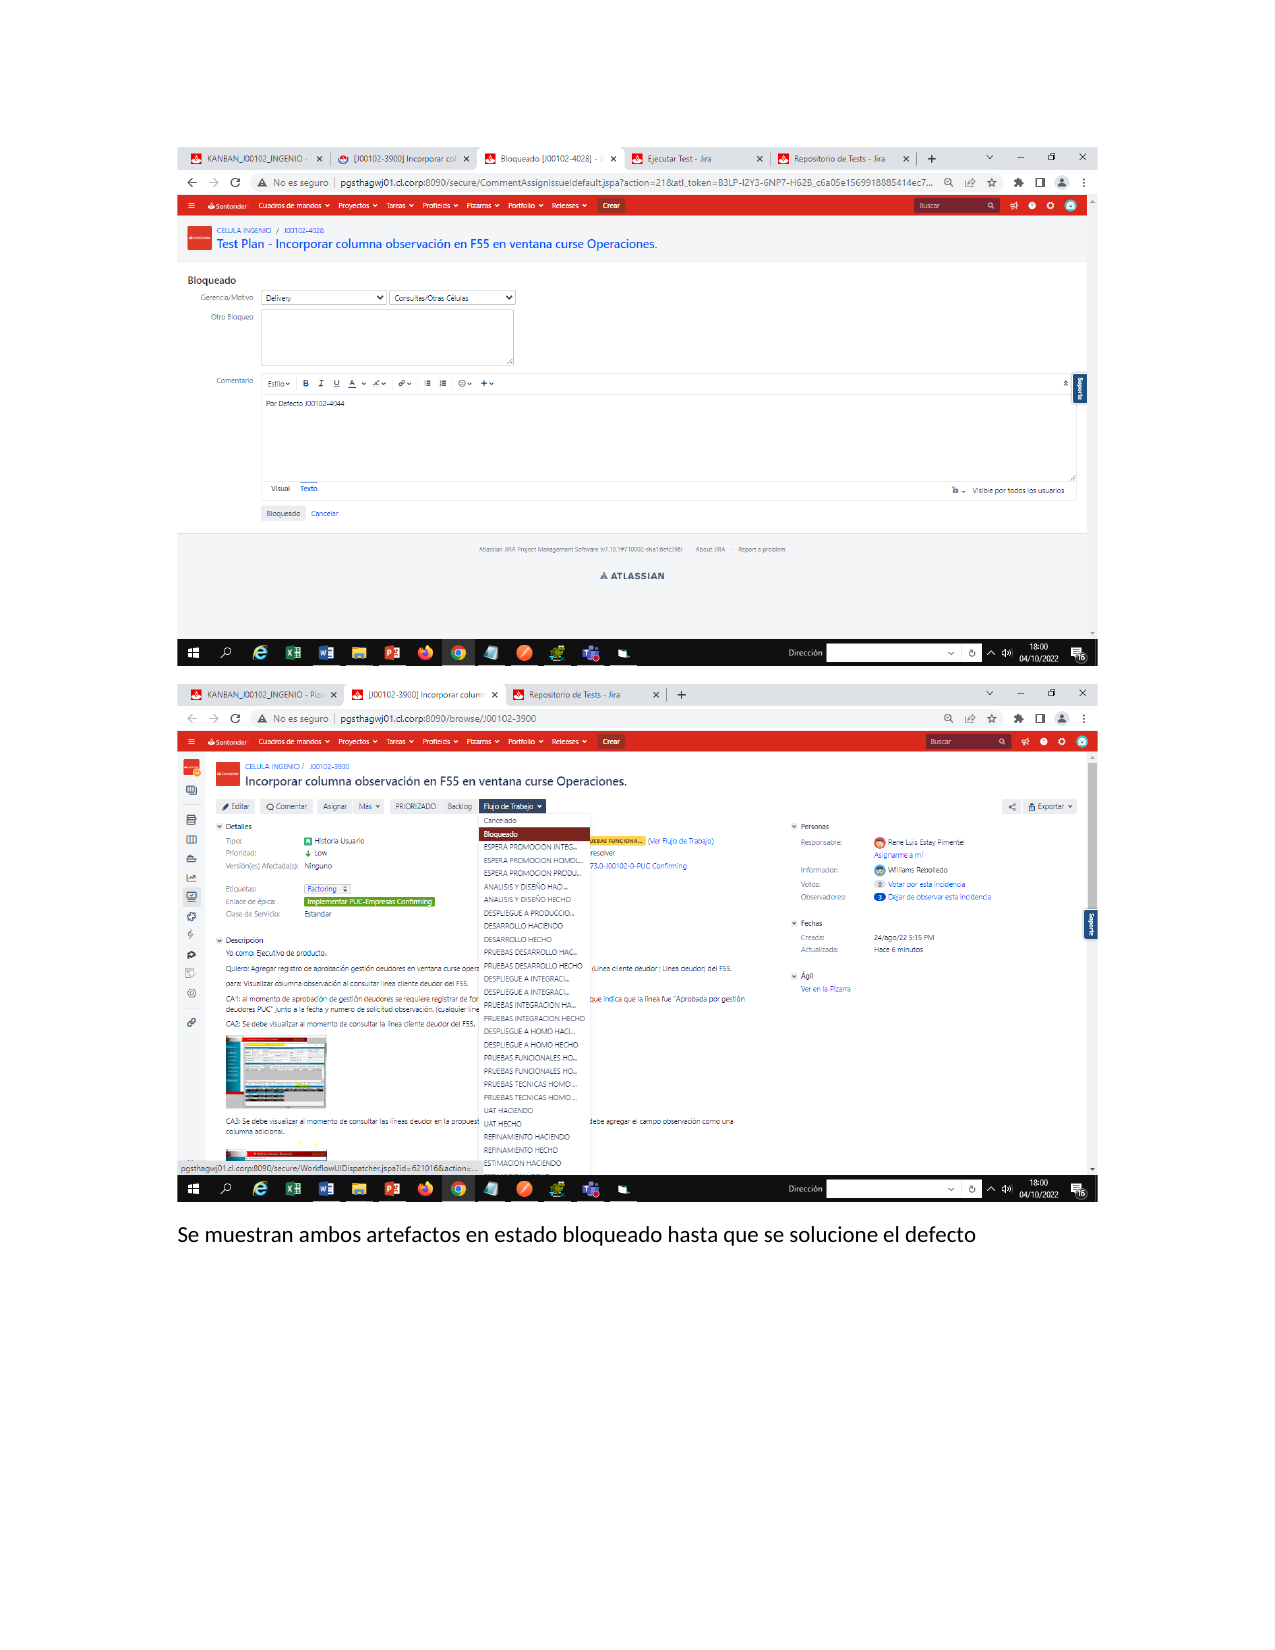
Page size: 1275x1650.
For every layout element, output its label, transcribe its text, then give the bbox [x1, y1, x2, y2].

picture [177, 147, 1098, 666]
picture [177, 684, 1098, 1202]
text Se muestran ambos artefactos en estado bloqueado hasta que se solucione el defecto [177, 1221, 1098, 1248]
